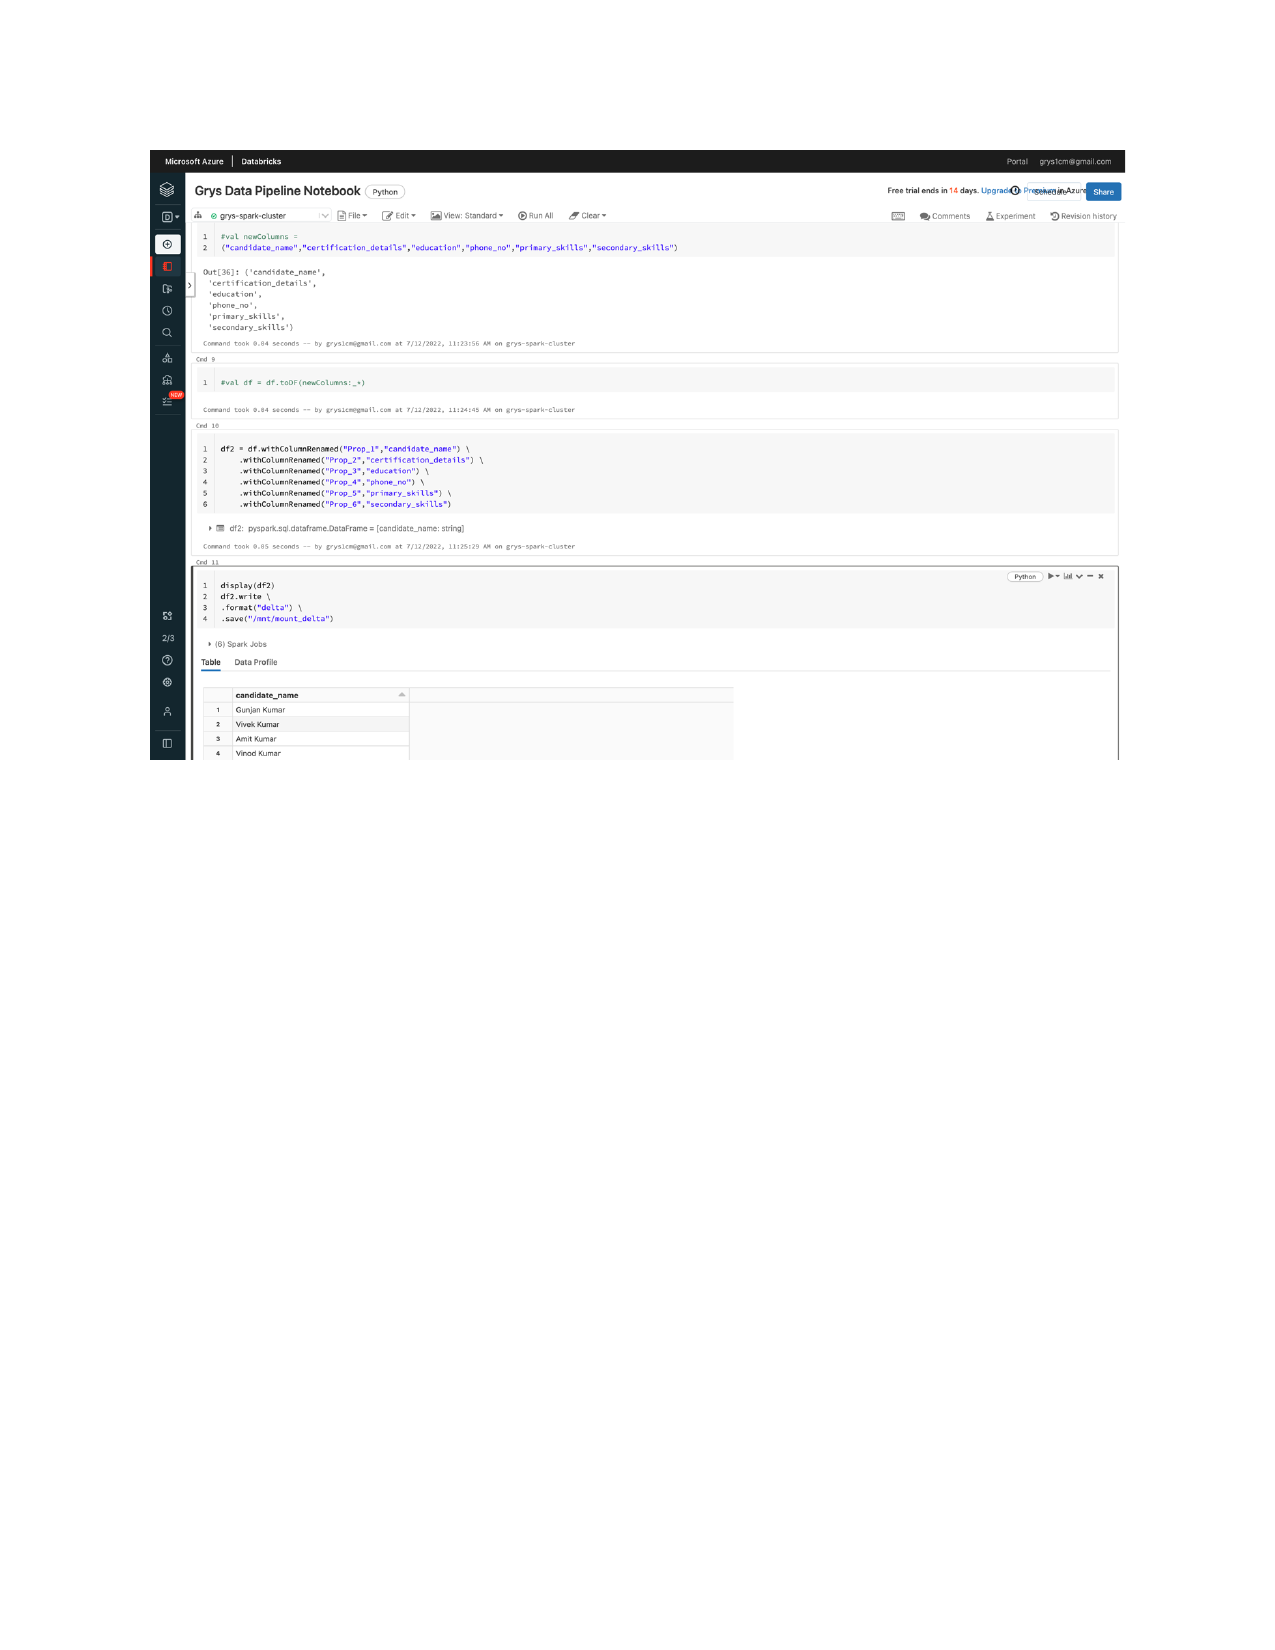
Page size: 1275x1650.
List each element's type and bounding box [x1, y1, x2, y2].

picture [150, 150, 1125, 760]
